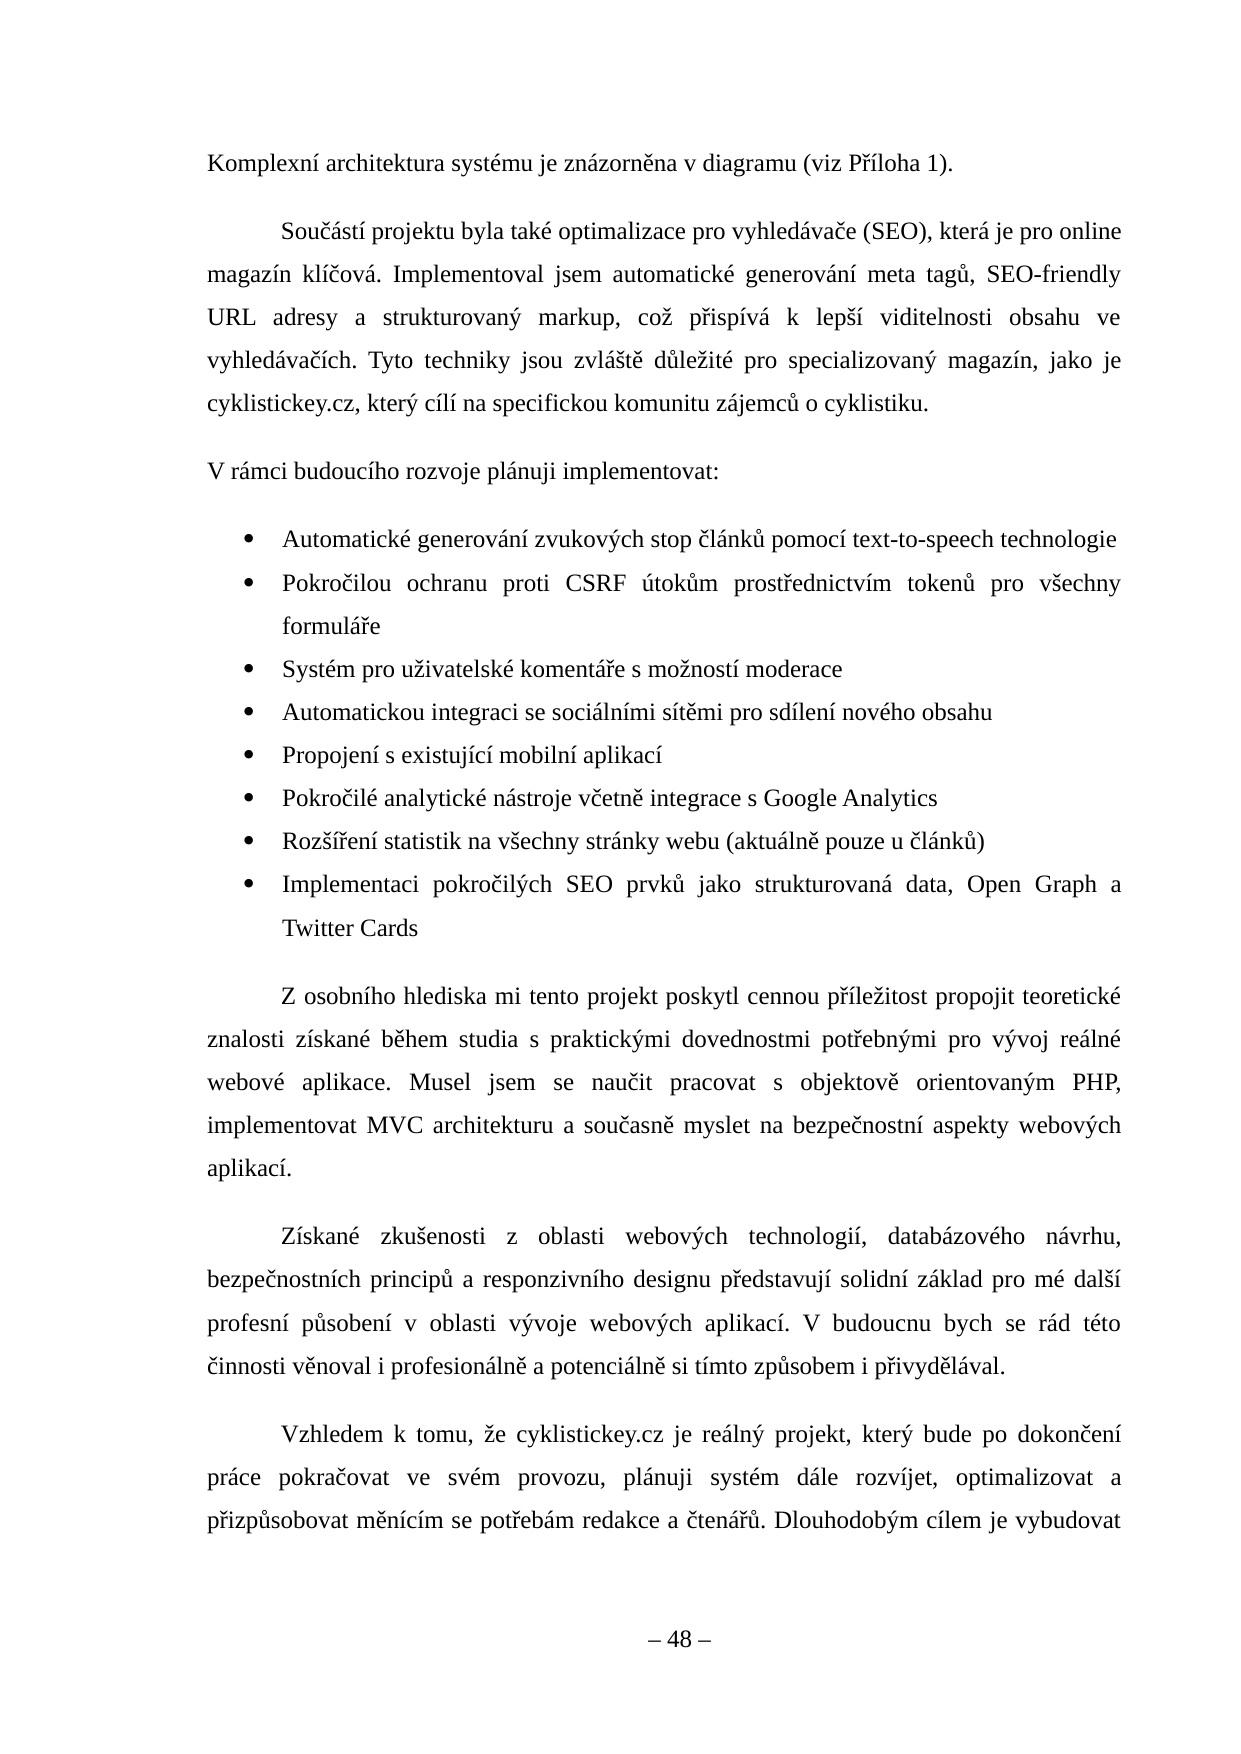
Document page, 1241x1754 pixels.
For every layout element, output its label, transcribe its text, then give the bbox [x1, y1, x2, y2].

list Implementaci pokročilých SEO prvků jako strukturovaná data, Open Graph a Twitter Cards [244, 869, 1122, 941]
text V rámci budoucího rozvoje plánuji implementovat: [207, 456, 1122, 485]
list Pokročilou ochranu proti CSRF útokům prostřednictvím tokenů pro všechny formuláře [244, 568, 1122, 639]
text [207, 1419, 1122, 1534]
list Pokročilé analytické nástroje včetně integrace s Google Analytics [244, 783, 1122, 812]
list Rozšíření statistik na všechny stránky webu (aktuálně pouze u článků) [244, 826, 1122, 855]
text Z osobního hlediska mi tento projekt poskytl cennou příležitost propojit teoretické znalosti získané během studia s praktickými dovednostmi potřebnými pro vývoj reálné webové aplikace. Musel jsem se naučit pracovat s objektově orientovaným PHP, implementovat MVC architekturu a současně myslet na bezpečnostní aspekty webových aplikací. [207, 981, 1122, 1182]
list Systém pro uživatelské komentáře s možností moderace [244, 654, 1122, 683]
list Automatickou integraci se sociálními sítěmi pro sdílení nového obsahu [244, 697, 1122, 726]
text Součástí projektu byla také optimalizace pro vyhledávače (SEO), která je pro online magazín klíčová. Implementoval jsem automatické generování meta tagů, SEO-friendly URL adresy a strukturovaný markup, což přispívá k lepší viditelnosti obsahu ve vyhledávačích. Tyto techniky jsou zvláště důležité pro specializovaný magazín, jako je cyklistickey.cz, který cílí na specifickou komunitu zájemců o cyklistiku. [207, 216, 1122, 417]
list Automatické generování zvukových stop článků pomocí text-to-speech technologie [244, 524, 1122, 553]
text Komplexní architektura systému je znázorněna v diagramu (viz Příloha 1). [207, 148, 1122, 176]
text Získané zkušenosti z oblasti webových technologií, databázového návrhu, bezpečnostních principů a responzivního designu představují solidní základ pro mé další profesní působení v oblasti vývoje webových aplikací. V budoucnu bych se rád této činnosti věnoval i profesionálně a potenciálně si tímto způsobem i přivydělával. [207, 1221, 1122, 1379]
list Propojení s existující mobilní aplikací [244, 740, 1122, 769]
